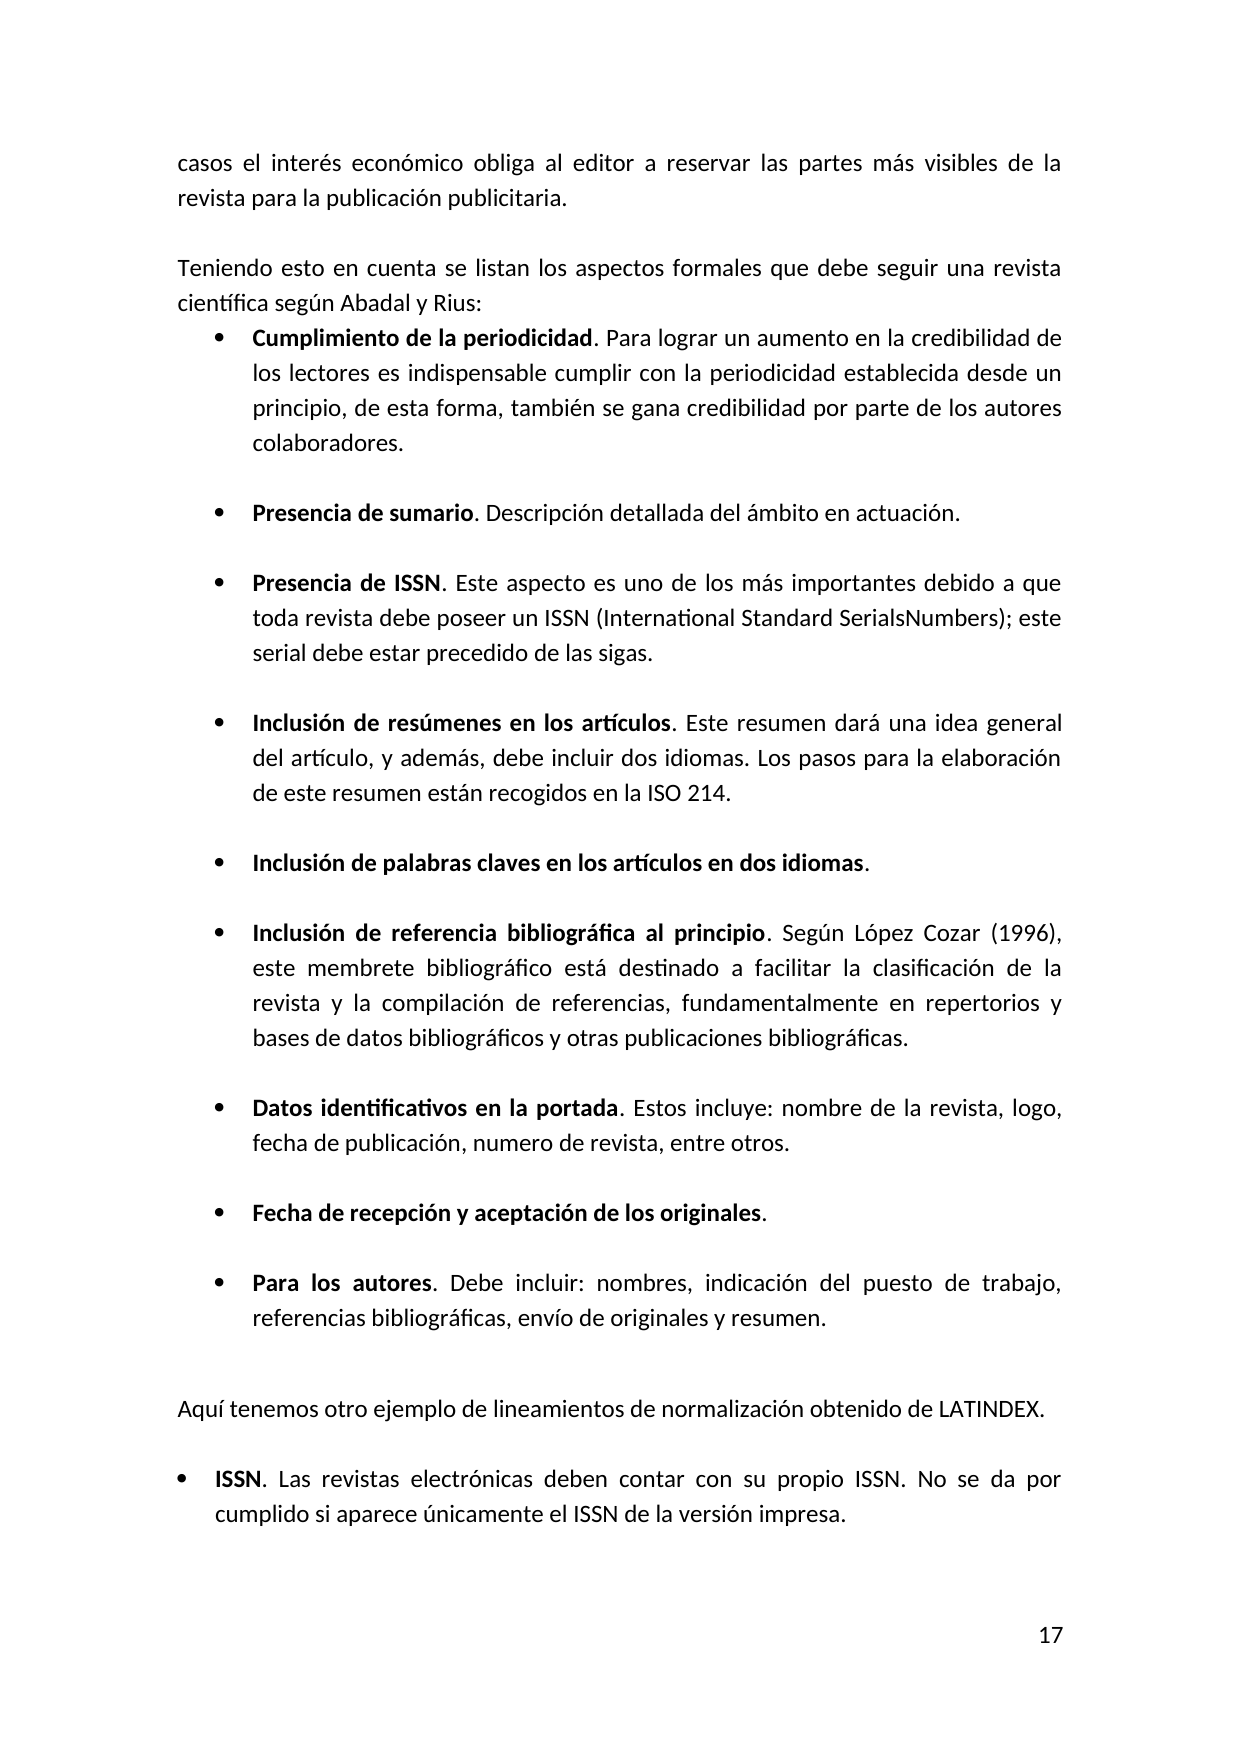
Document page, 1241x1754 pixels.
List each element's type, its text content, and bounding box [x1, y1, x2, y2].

text Aquí tenemos otro ejemplo de lineamientos de normalización obtenido de LATINDEX. [177, 1393, 1063, 1424]
text Teniendo esto en cuenta se listan los aspectos formales que debe seguir una revista científica según Abadal y Rius: [177, 253, 1063, 318]
list Datos identificativos en la portada. Estos incluye: nombre de la revista, logo, fecha de publicación, numero de revista, entre otros. [215, 1093, 1063, 1158]
list Inclusión de referencia bibliográfica al principio. Según López Cozar (1996), este membrete bibliográfico está destinado a facilitar la clasificación de la revista y la compilación de referencias, fundamentalmente en repertorios y bases de datos bibliográficos y otras publicaciones bibliográficas. [215, 918, 1063, 1053]
list Fecha de recepción y aceptación de los originales. [215, 1198, 1063, 1228]
list Inclusión de resúmenes en los artículos. Este resumen dará una idea general del artículo, y además, debe incluir dos idiomas. Los pasos para la elaboración de este resumen están recogidos en la ISO 214. [215, 708, 1063, 808]
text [177, 148, 1063, 213]
list Presencia de sumario. Descripción detallada del ámbito en actuación. [215, 498, 1063, 528]
list Inclusión de palabras claves en los artículos en dos idiomas. [215, 848, 1063, 878]
list Para los autores. Debe incluir: nombres, indicación del puesto de trabajo, referencias bibliográficas, envío de originales y resumen. [215, 1268, 1063, 1333]
list Cumplimiento de la periodicidad. Para lograr un aumento en la credibilidad de los lectores es indispensable cumplir con la periodicidad establecida desde un principio, de esta forma, también se gana credibilidad por parte de los autores colaboradores. [215, 323, 1063, 458]
list ISSN. Las revistas electrónicas deben contar con su propio ISSN. No se da por cumplido si aparece únicamente el ISSN de la versión impresa. [177, 1463, 1063, 1529]
list Presencia de ISSN. Este aspecto es uno de los más importantes debido a que toda revista debe poseer un ISSN (International Standard SerialsNumbers); este serial debe estar precedido de las sigas. [215, 568, 1063, 668]
